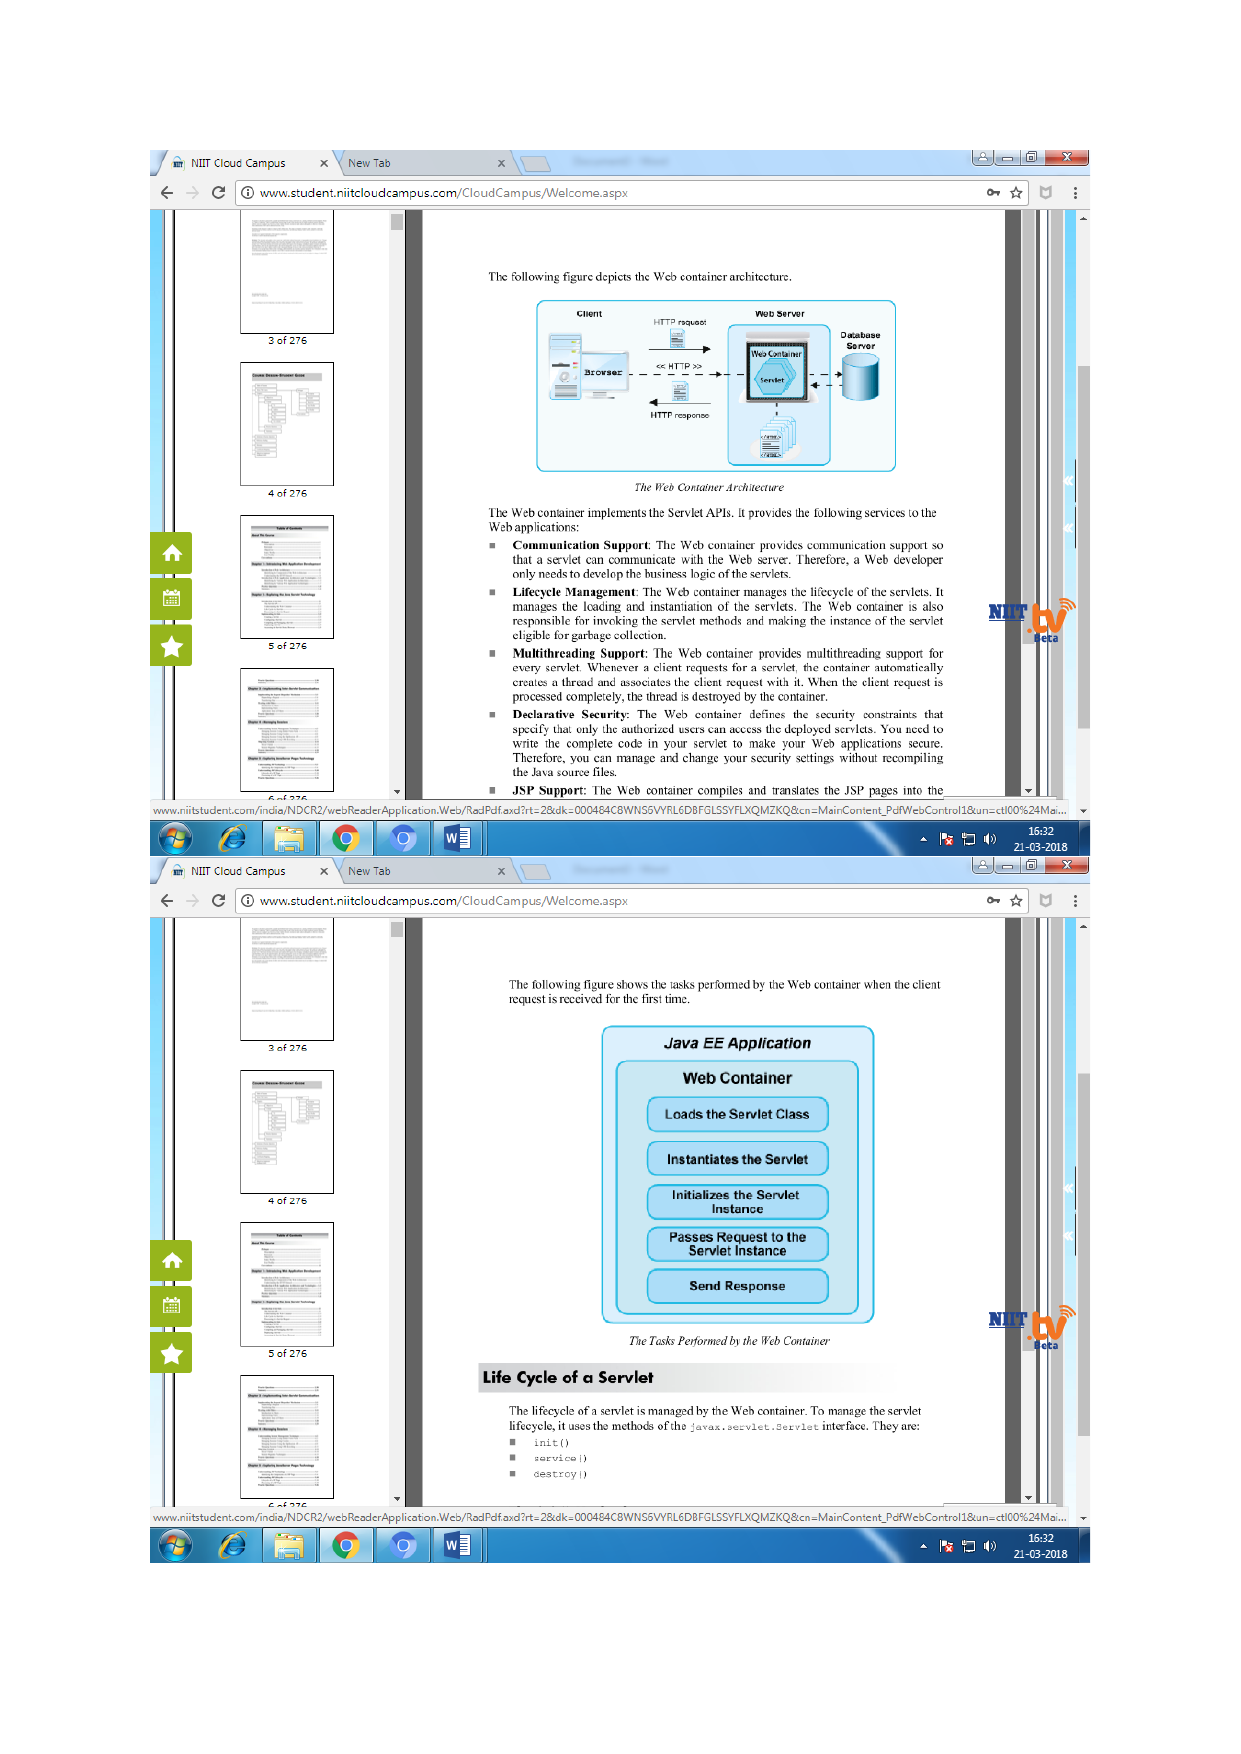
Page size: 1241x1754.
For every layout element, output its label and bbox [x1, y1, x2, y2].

picture [150, 857, 1091, 1563]
picture [150, 150, 1091, 856]
